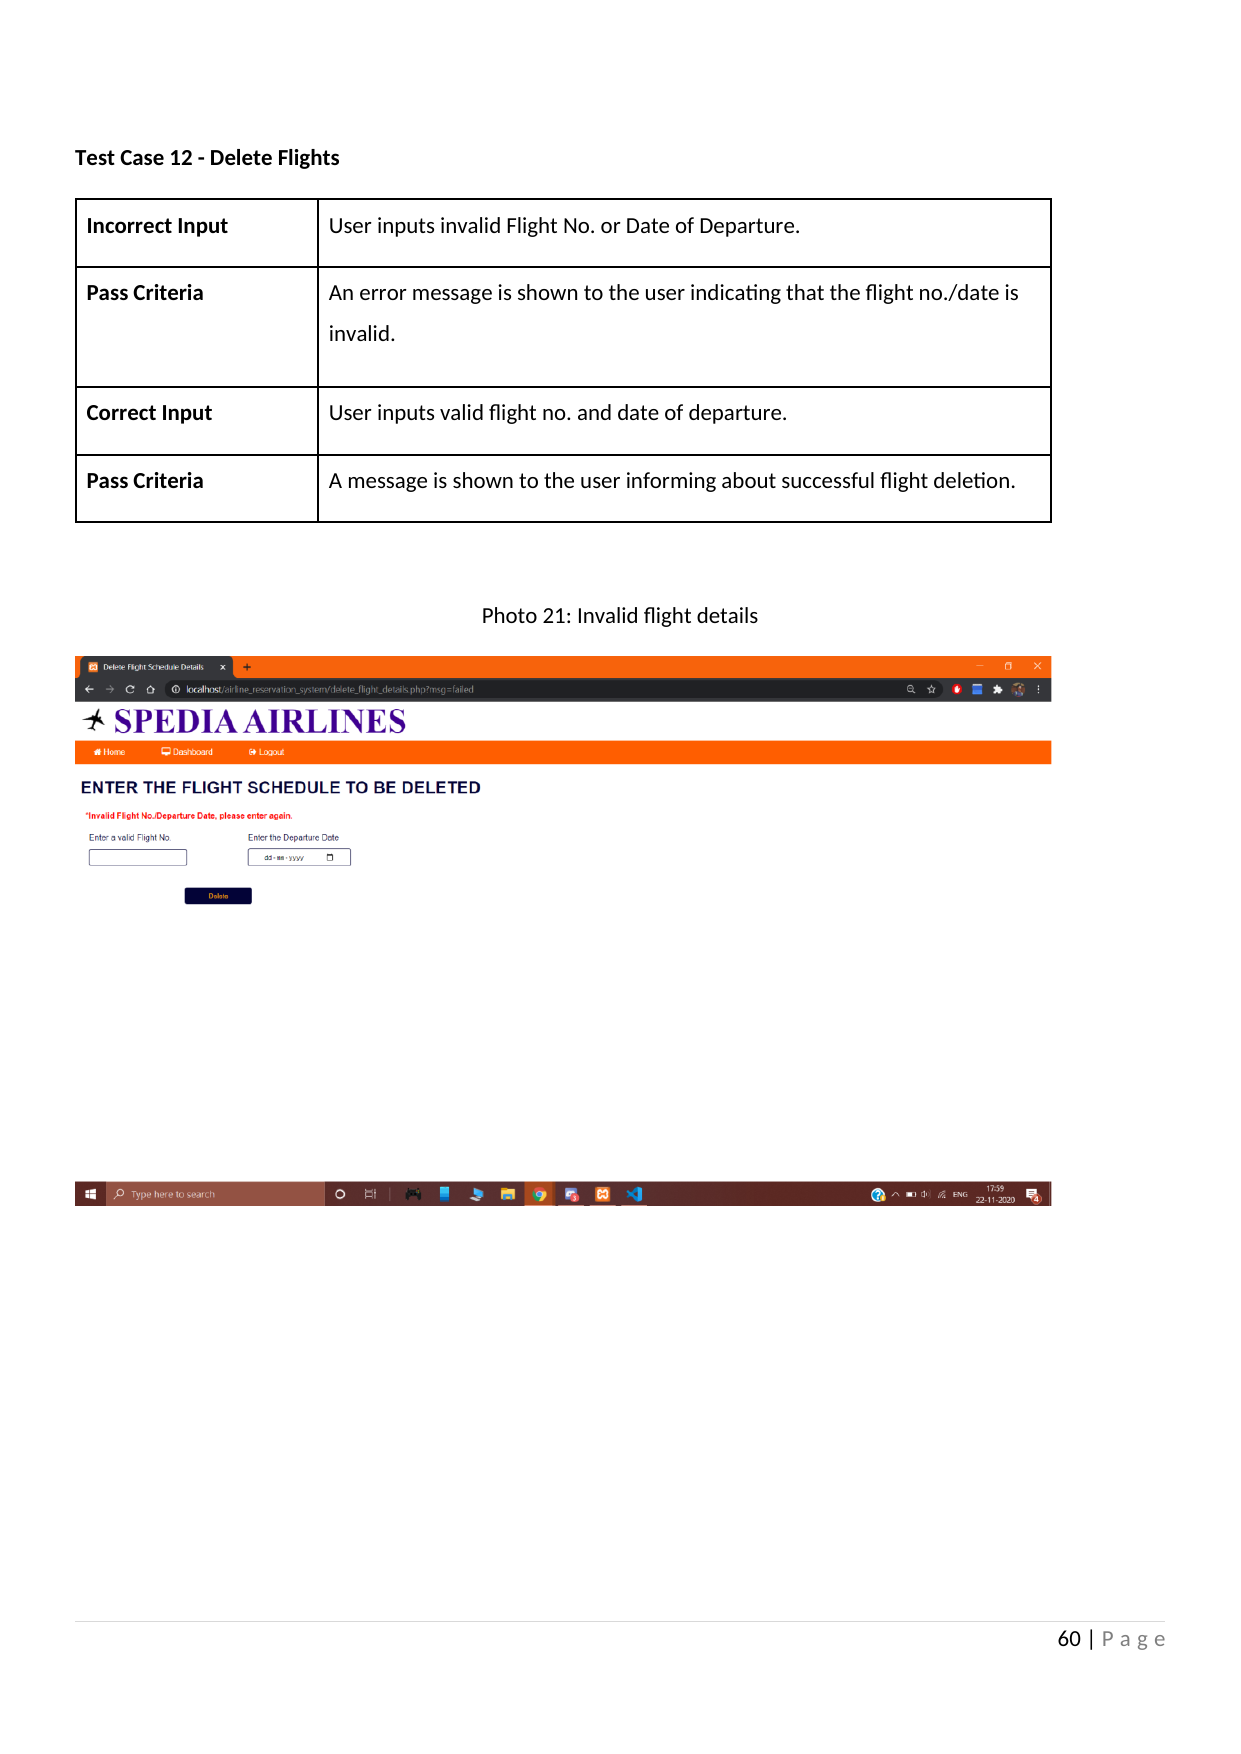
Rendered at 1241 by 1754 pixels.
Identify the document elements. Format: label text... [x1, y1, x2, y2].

text Photo 21: Invalid flight details [75, 602, 1165, 630]
table_cell Pass Criteria [77, 456, 317, 521]
text Test Case 12 - Delete Flights [75, 143, 1165, 171]
table_cell Correct Input [77, 388, 317, 453]
table_cell User inputs valid flight no. and date of departure. [319, 388, 1050, 453]
table_header User inputs invalid Flight No. or Date of Departure. [319, 200, 1050, 266]
table_header Incorrect Input [77, 200, 317, 266]
table_cell Pass Criteria [77, 268, 317, 386]
table_cell An error message is shown to the user indicating that the flight no./date is invalid. [319, 268, 1050, 386]
picture [75, 656, 1052, 1206]
table_cell A message is shown to the user informing about successful flight deletion. [319, 456, 1050, 521]
